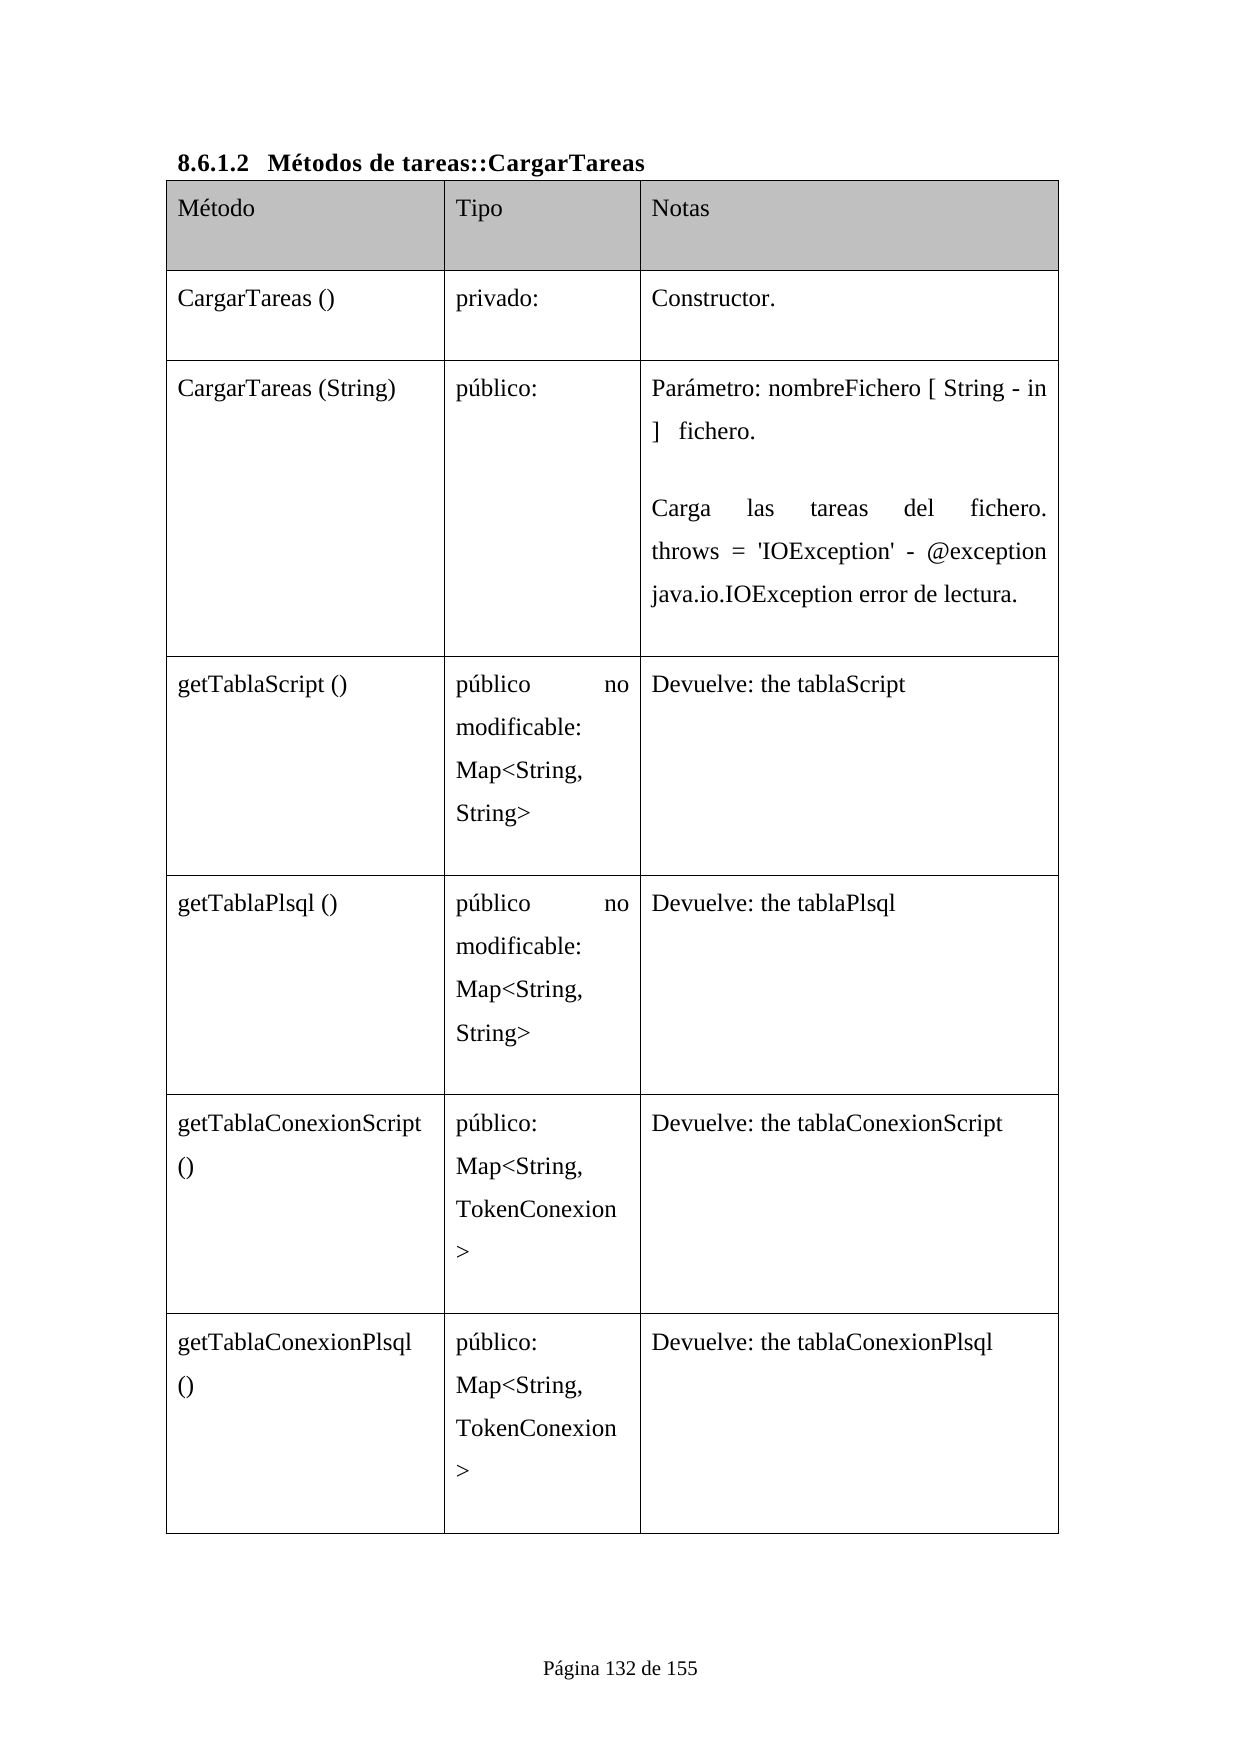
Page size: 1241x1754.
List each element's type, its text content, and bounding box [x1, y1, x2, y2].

table_cell CargarTareas (String) [167, 361, 444, 656]
table_cell getTablaConexionScript () [167, 1095, 444, 1313]
table_cell Devuelve: the tablaPlsql [641, 876, 1058, 1094]
table_cell público no modificable: Map<String, String> [445, 657, 640, 875]
table_cell getTablaConexionPlsql () [167, 1314, 444, 1533]
table_cell público: [445, 361, 640, 656]
table_cell público no modificable: Map<String, String> [445, 876, 640, 1094]
table_cell privado: [445, 271, 640, 360]
subtitle Métodos de tareas::CargarTareas [177, 148, 1063, 176]
table_cell Devuelve: the tablaScript [641, 657, 1058, 875]
table_cell público: Map<String, TokenConexion> [445, 1095, 640, 1313]
table_cell getTablaScript () [167, 657, 444, 875]
table_cell público: Map<String, TokenConexion> [445, 1314, 640, 1533]
table_cell getTablaPlsql () [167, 876, 444, 1094]
table_header Método [167, 181, 444, 270]
table_cell Devuelve: the tablaConexionPlsql [641, 1314, 1058, 1533]
table_cell CargarTareas () [167, 271, 444, 360]
table_header Notas [641, 181, 1058, 270]
table_cell Parámetro: nombreFichero [ String - in ] fichero. Carga las tareas del fichero. throws = 'IOException' - @exception java.io.IOException error de lectura. [641, 361, 1058, 656]
table_header Tipo [445, 181, 640, 270]
table_cell Devuelve: the tablaConexionScript [641, 1095, 1058, 1313]
table_cell Constructor. [641, 271, 1058, 360]
